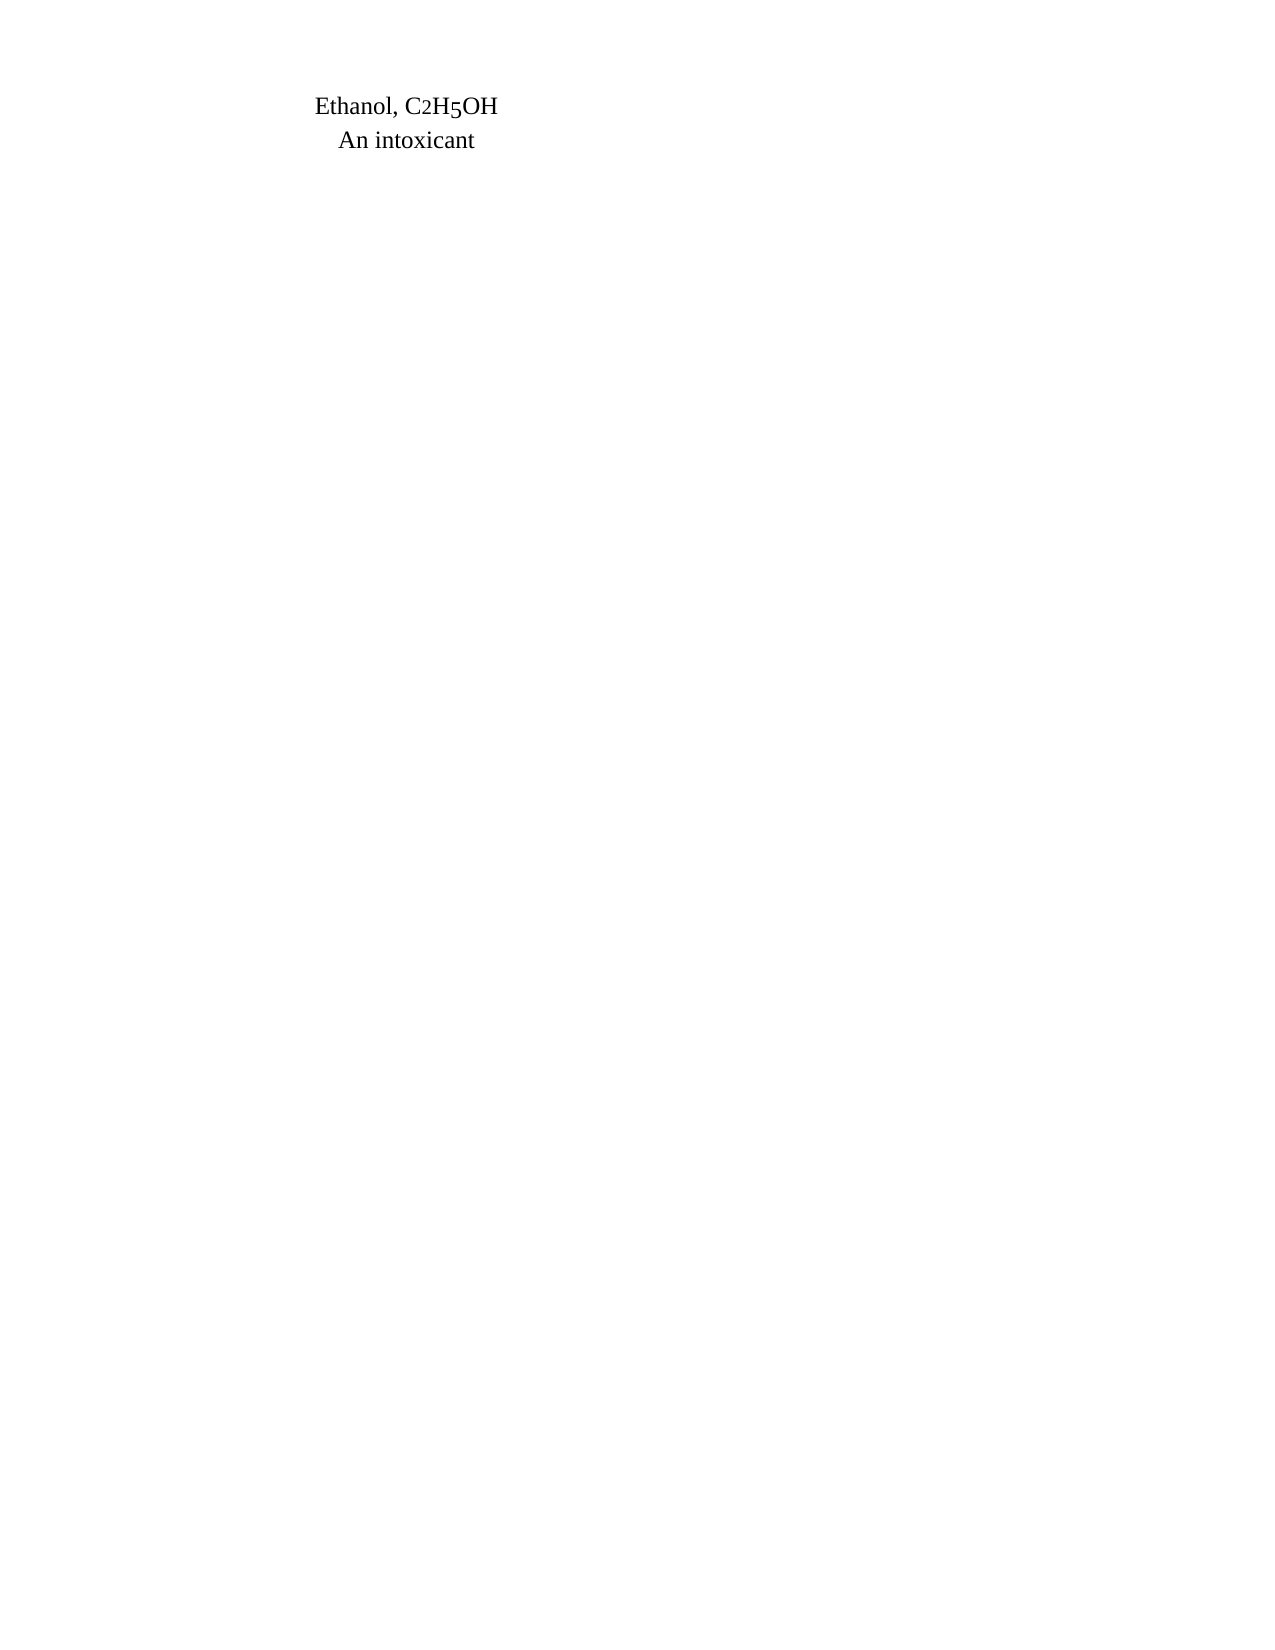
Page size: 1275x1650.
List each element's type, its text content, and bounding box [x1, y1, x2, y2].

text An intoxicant [58, 125, 754, 154]
text Ethanol, C2H5OH [58, 75, 754, 123]
